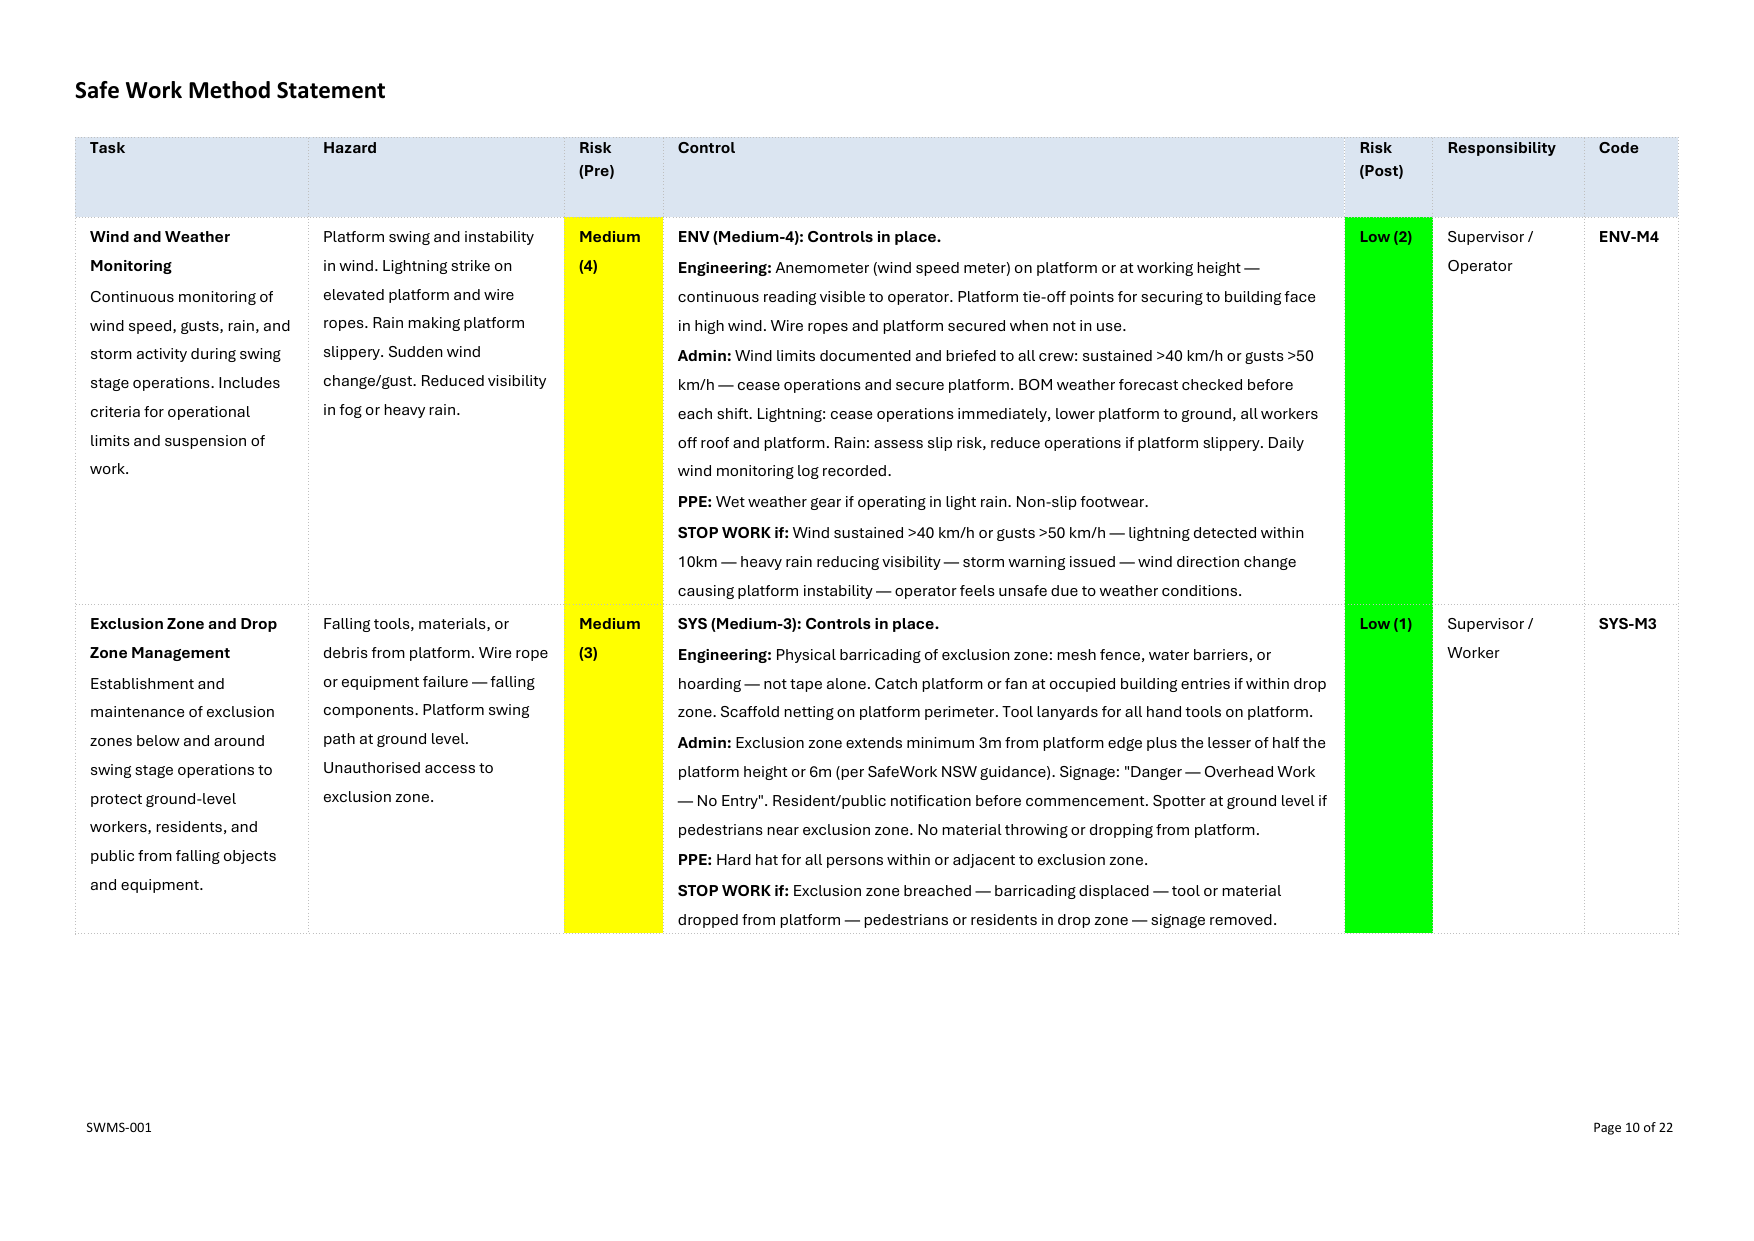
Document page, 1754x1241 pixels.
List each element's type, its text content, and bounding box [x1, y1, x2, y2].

table_header Task [75, 137, 308, 217]
table_cell Medium (3) [564, 604, 663, 933]
table_cell Low (1) [1345, 604, 1433, 933]
table_header Responsibility [1433, 137, 1584, 217]
table_cell ENV-M4 [1584, 217, 1678, 604]
table_cell Low (2) [1345, 217, 1433, 604]
table_header Code [1584, 137, 1678, 217]
table_cell Wind and Weather Monitoring Continuous monitoring of wind speed, gusts, rain, and storm activity during swing stage operations. Includes criteria for operational limits and suspension of work. [75, 217, 308, 604]
table_cell Falling tools, materials, or debris from platform. Wire rope or equipment failure — falling components. Platform swing path at ground level. Unauthorised access to exclusion zone. [308, 604, 564, 933]
table_cell Supervisor / Worker [1433, 604, 1584, 933]
table_cell Supervisor / Operator [1433, 217, 1584, 604]
table_cell Medium (4) [564, 217, 663, 604]
table_header Hazard [308, 137, 564, 217]
table_header Risk (Pre) [564, 137, 663, 217]
table_cell SYS-M3 [1584, 604, 1678, 933]
table_cell ENV (Medium-4): Controls in place. Engineering: Anemometer (wind speed meter) on platform or at working height — continuous reading visible to operator. Platform tie-off points for securing to building face in high wind. Wire ropes and platform secured when not in use. Admin: Wind limits documented and briefed to all crew: sustained >40 km/h or gusts >50 km/h — cease operations and secure platform. BOM weather forecast checked before each shift. Lightning: cease operations immediately, lower platform to ground, all workers off roof and platform. Rain: assess slip risk, reduce operations if platform slippery. Daily wind monitoring log recorded. PPE: Wet weather gear if operating in light rain. Non-slip footwear. STOP WORK if: Wind sustained >40 km/h or gusts >50 km/h — lightning detected within 10km — heavy rain reducing visibility — storm warning issued — wind direction change causing platform instability — operator feels unsafe due to weather conditions. [663, 217, 1344, 604]
table_cell SYS (Medium-3): Controls in place. Engineering: Physical barricading of exclusion zone: mesh fence, water barriers, or hoarding — not tape alone. Catch platform or fan at occupied building entries if within drop zone. Scaffold netting on platform perimeter. Tool lanyards for all hand tools on platform. Admin: Exclusion zone extends minimum 3m from platform edge plus the lesser of half the platform height or 6m (per SafeWork NSW guidance). Signage: "Danger — Overhead Work — No Entry". Resident/public notification before commencement. Spotter at ground level if pedestrians near exclusion zone. No material throwing or dropping from platform. PPE: Hard hat for all persons within or adjacent to exclusion zone. STOP WORK if: Exclusion zone breached — barricading displaced — tool or material dropped from platform — pedestrians or residents in drop zone — signage removed. [663, 604, 1344, 933]
table_header Control [663, 137, 1344, 217]
table_header Risk (Post) [1345, 137, 1433, 217]
table_cell Platform swing and instability in wind. Lightning strike on elevated platform and wire ropes. Rain making platform slippery. Sudden wind change/gust. Reduced visibility in fog or heavy rain. [308, 217, 564, 604]
table_cell Exclusion Zone and Drop Zone Management Establishment and maintenance of exclusion zones below and around swing stage operations to protect ground-level workers, residents, and public from falling objects and equipment. [75, 604, 308, 933]
